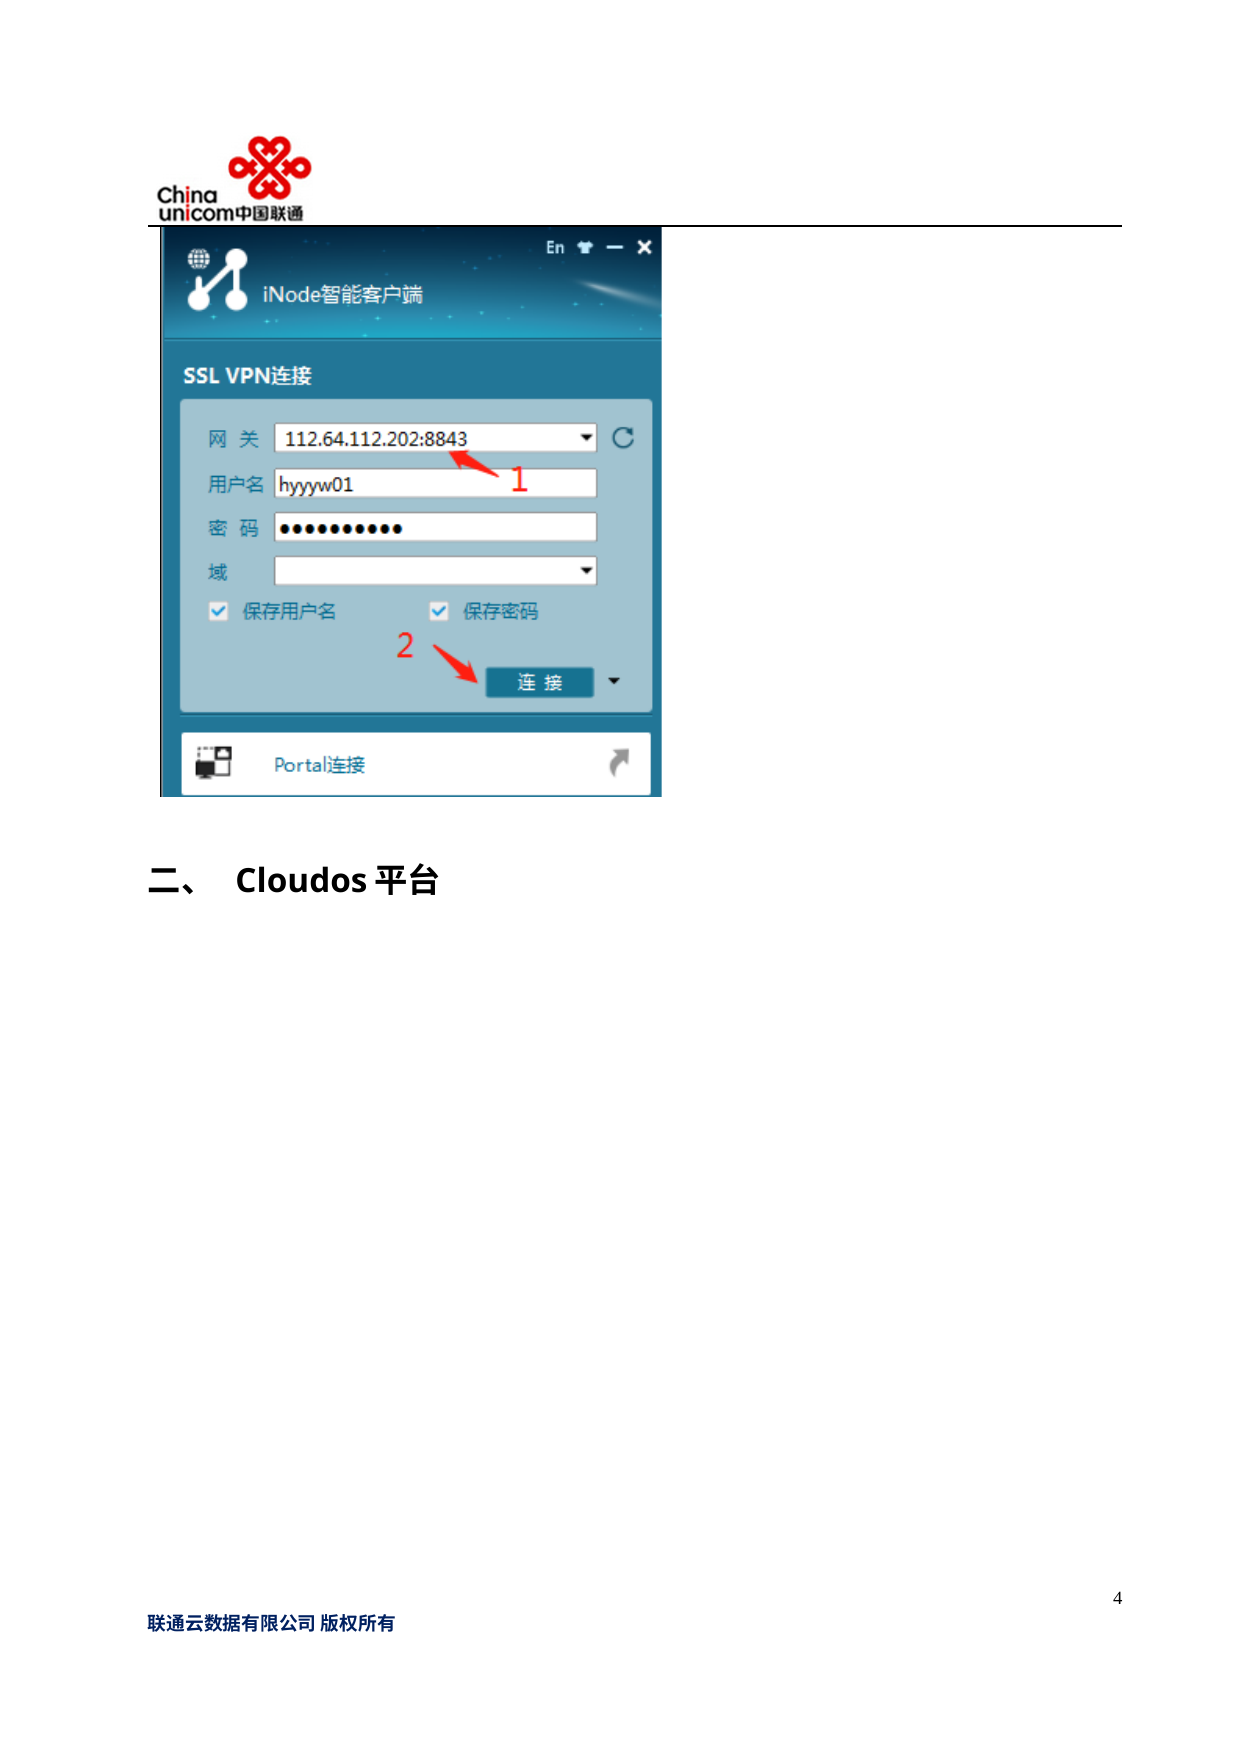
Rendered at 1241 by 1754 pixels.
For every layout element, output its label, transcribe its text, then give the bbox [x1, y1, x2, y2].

picture [160, 227, 662, 797]
picture [147, 124, 313, 223]
title Cloudos平台 [148, 844, 1122, 912]
